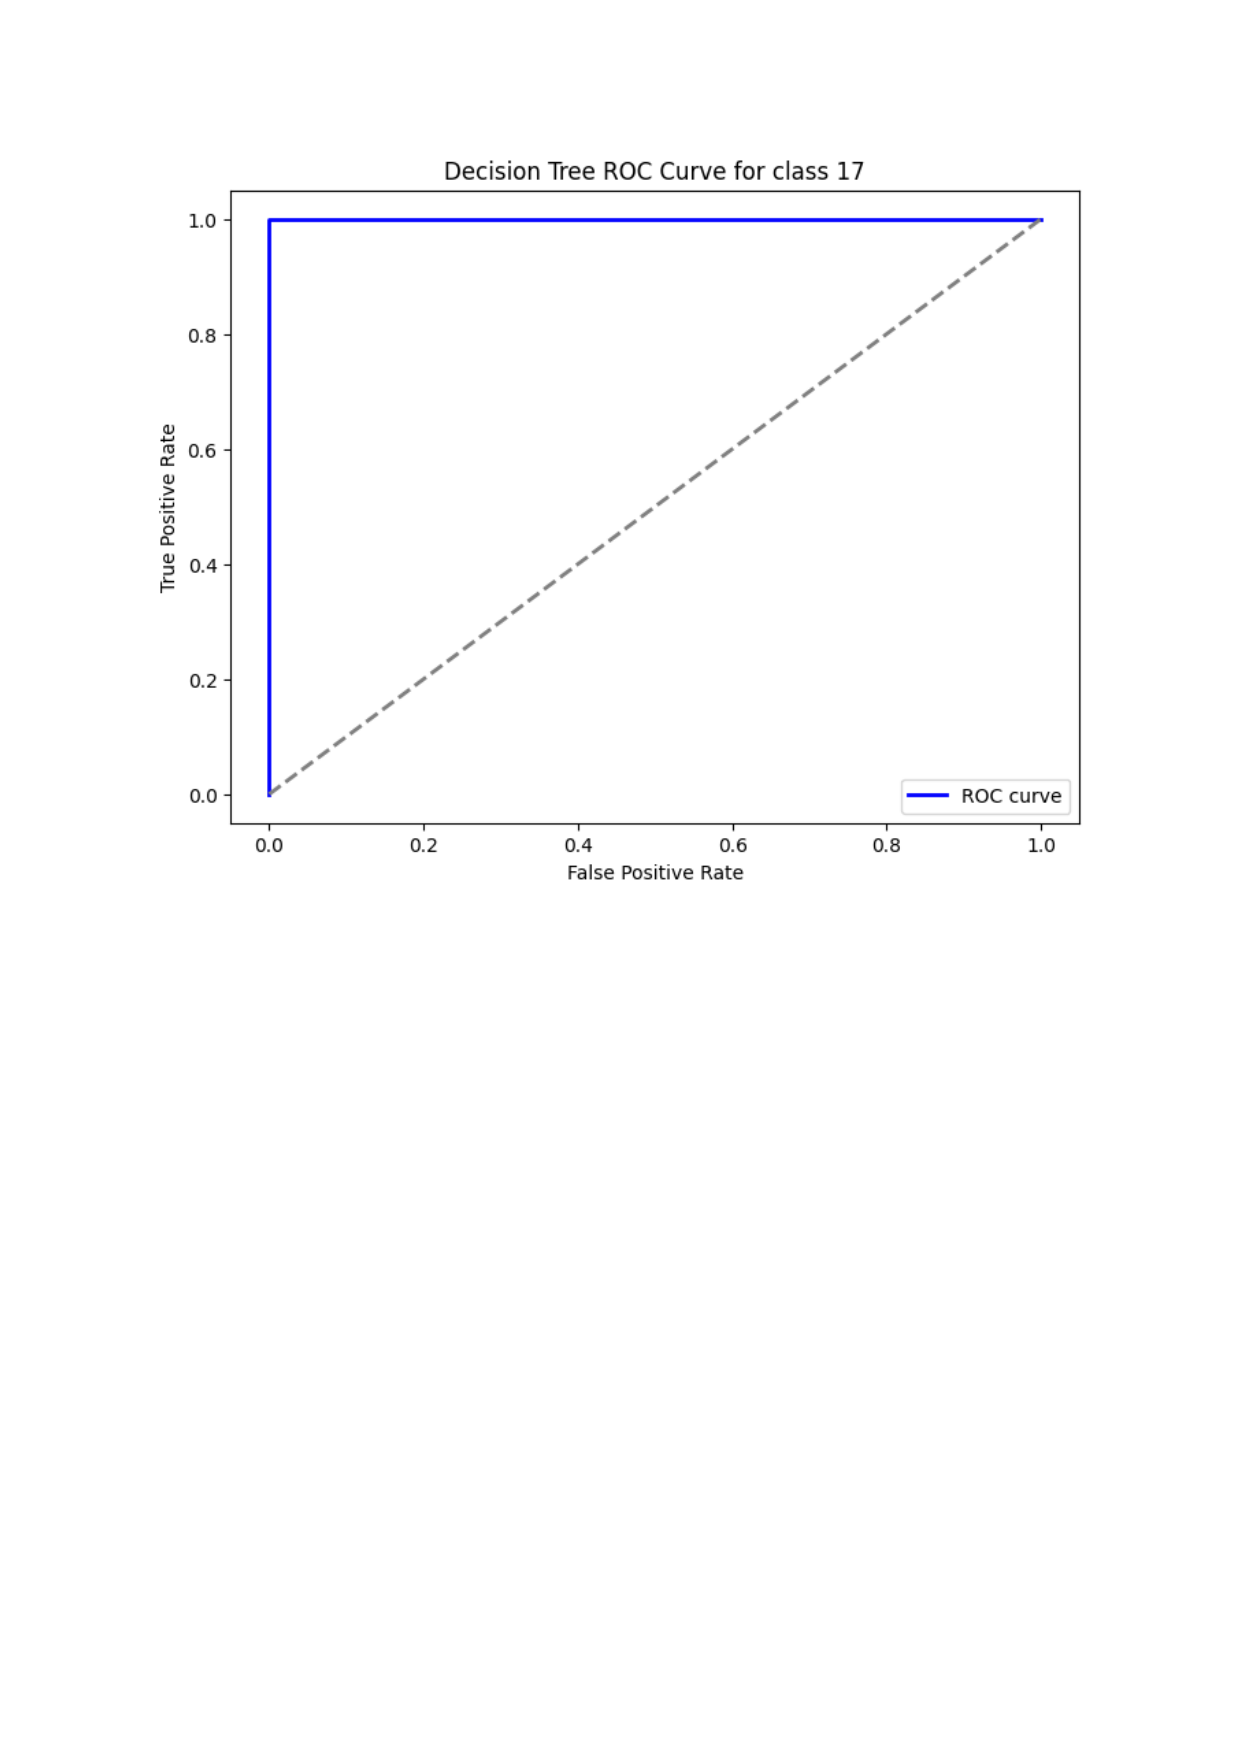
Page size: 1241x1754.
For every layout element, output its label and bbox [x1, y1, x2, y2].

picture [147, 147, 1093, 896]
